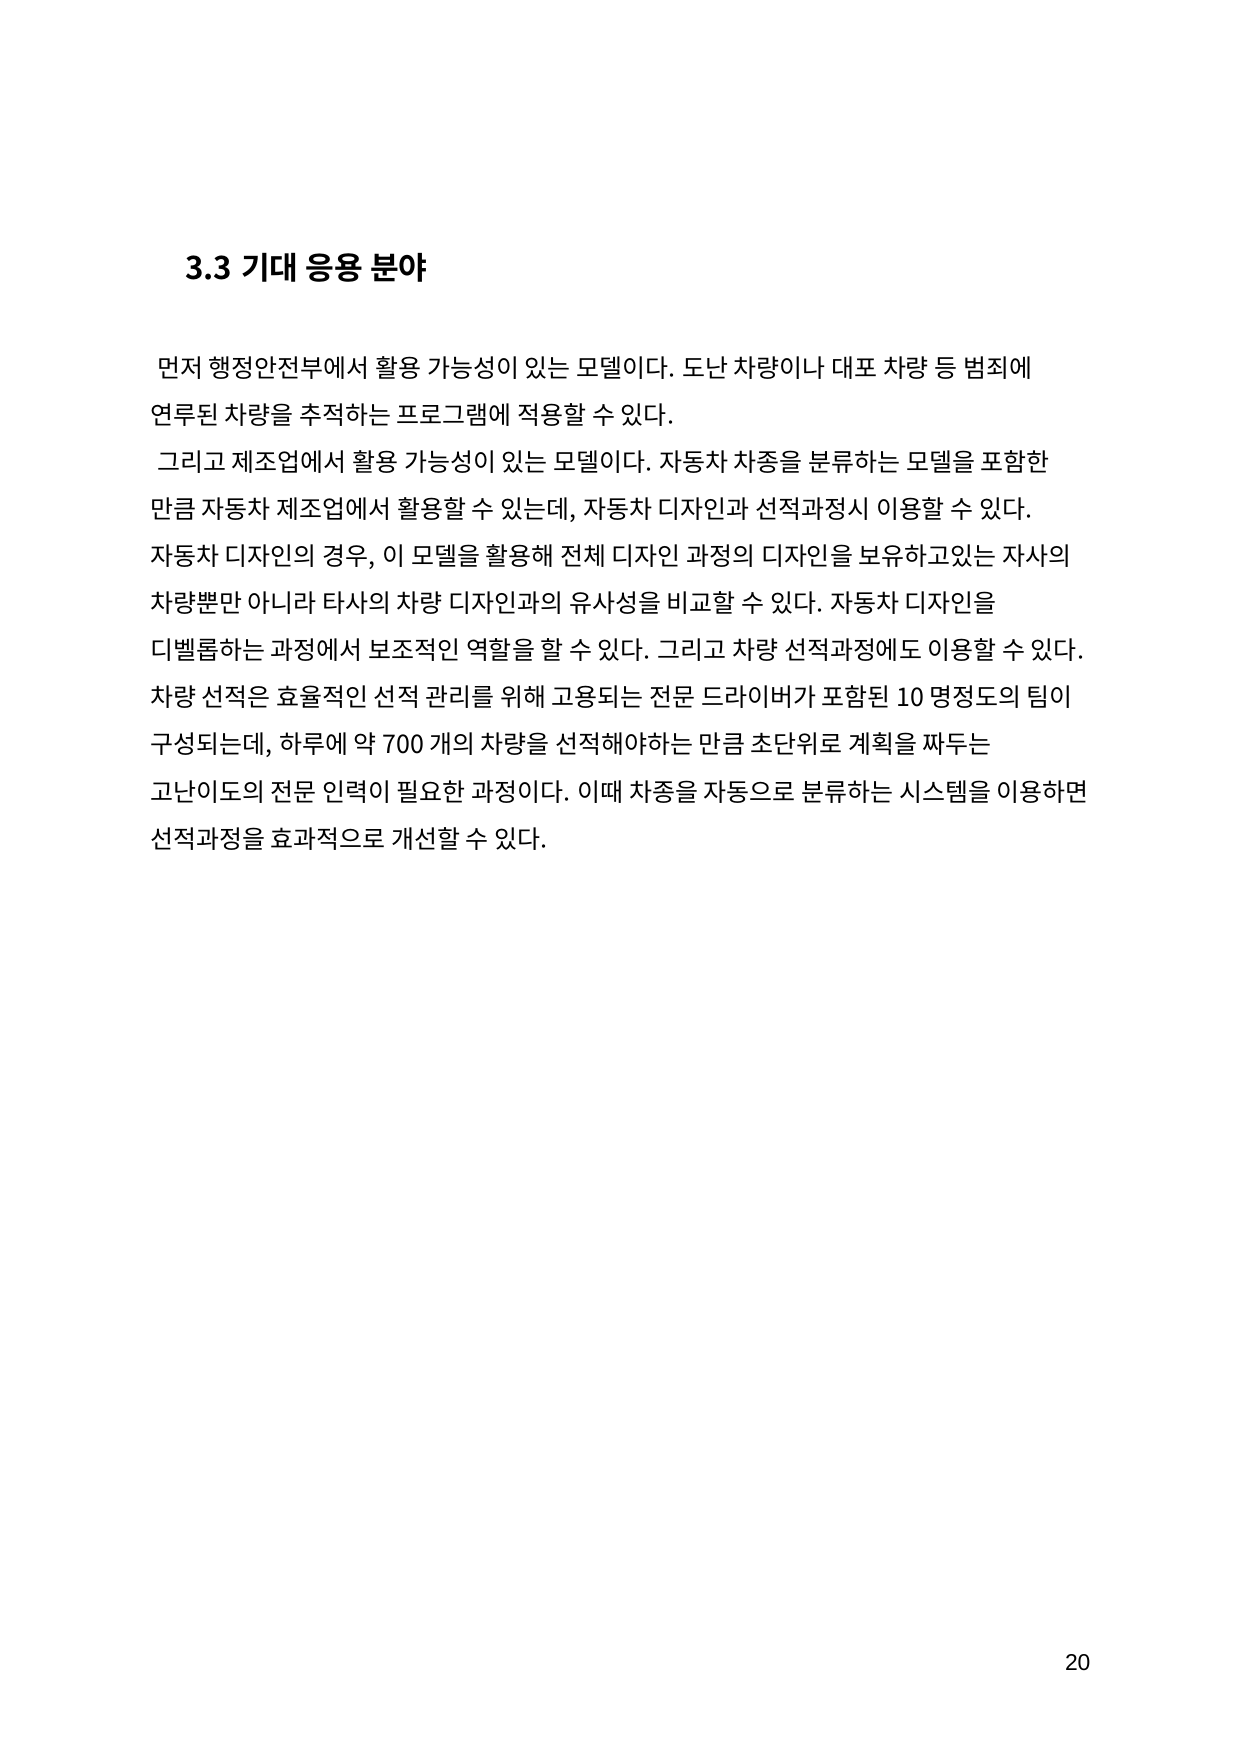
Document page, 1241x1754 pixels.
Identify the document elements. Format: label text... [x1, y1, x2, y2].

text 그리고 제조업에서 활용 가능성이 있는 모델이다. 자동차 차종을 분류하는 모델을 포함한 만큼 자동차 제조업에서 활용할 수 있는데, 자동차 디자인과 선적과정시 이용할 수 있다. 자동차 디자인의 경우, 이 모델을 활용해 전체 디자인 과정의 디자인을 보유하고있는 자사의 차량뿐만 아니라 타사의 차량 디자인과의 유사성을 비교할 수 있다. 자동차 디자인을 디벨롭하는 과정에서 보조적인 역할을 할 수 있다. 그리고 차량 선적과정에도 이용할 수 있다. 차량 선적은 효율적인 선적 관리를 위해 고용되는 전문 드라이버가 포함된 10명정도의 팀이 구성되는데, 하루에 약 700개의 차량을 선적해야하는 만큼 초단위로 계획을 짜두는 고난이도의 전문 인력이 필요한 과정이다. 이때 차종을 자동으로 분류하는 시스템을 이용하면 선적과정을 효과적으로 개선할 수 있다. [150, 442, 1090, 855]
text 3.3 기대 응용 분야 [150, 243, 1090, 288]
text 먼저 행정안전부에서 활용 가능성이 있는 모델이다. 도난 차량이나 대포 차량 등 범죄에 연루된 차량을 추적하는 프로그램에 적용할 수 있다. [150, 348, 1090, 432]
